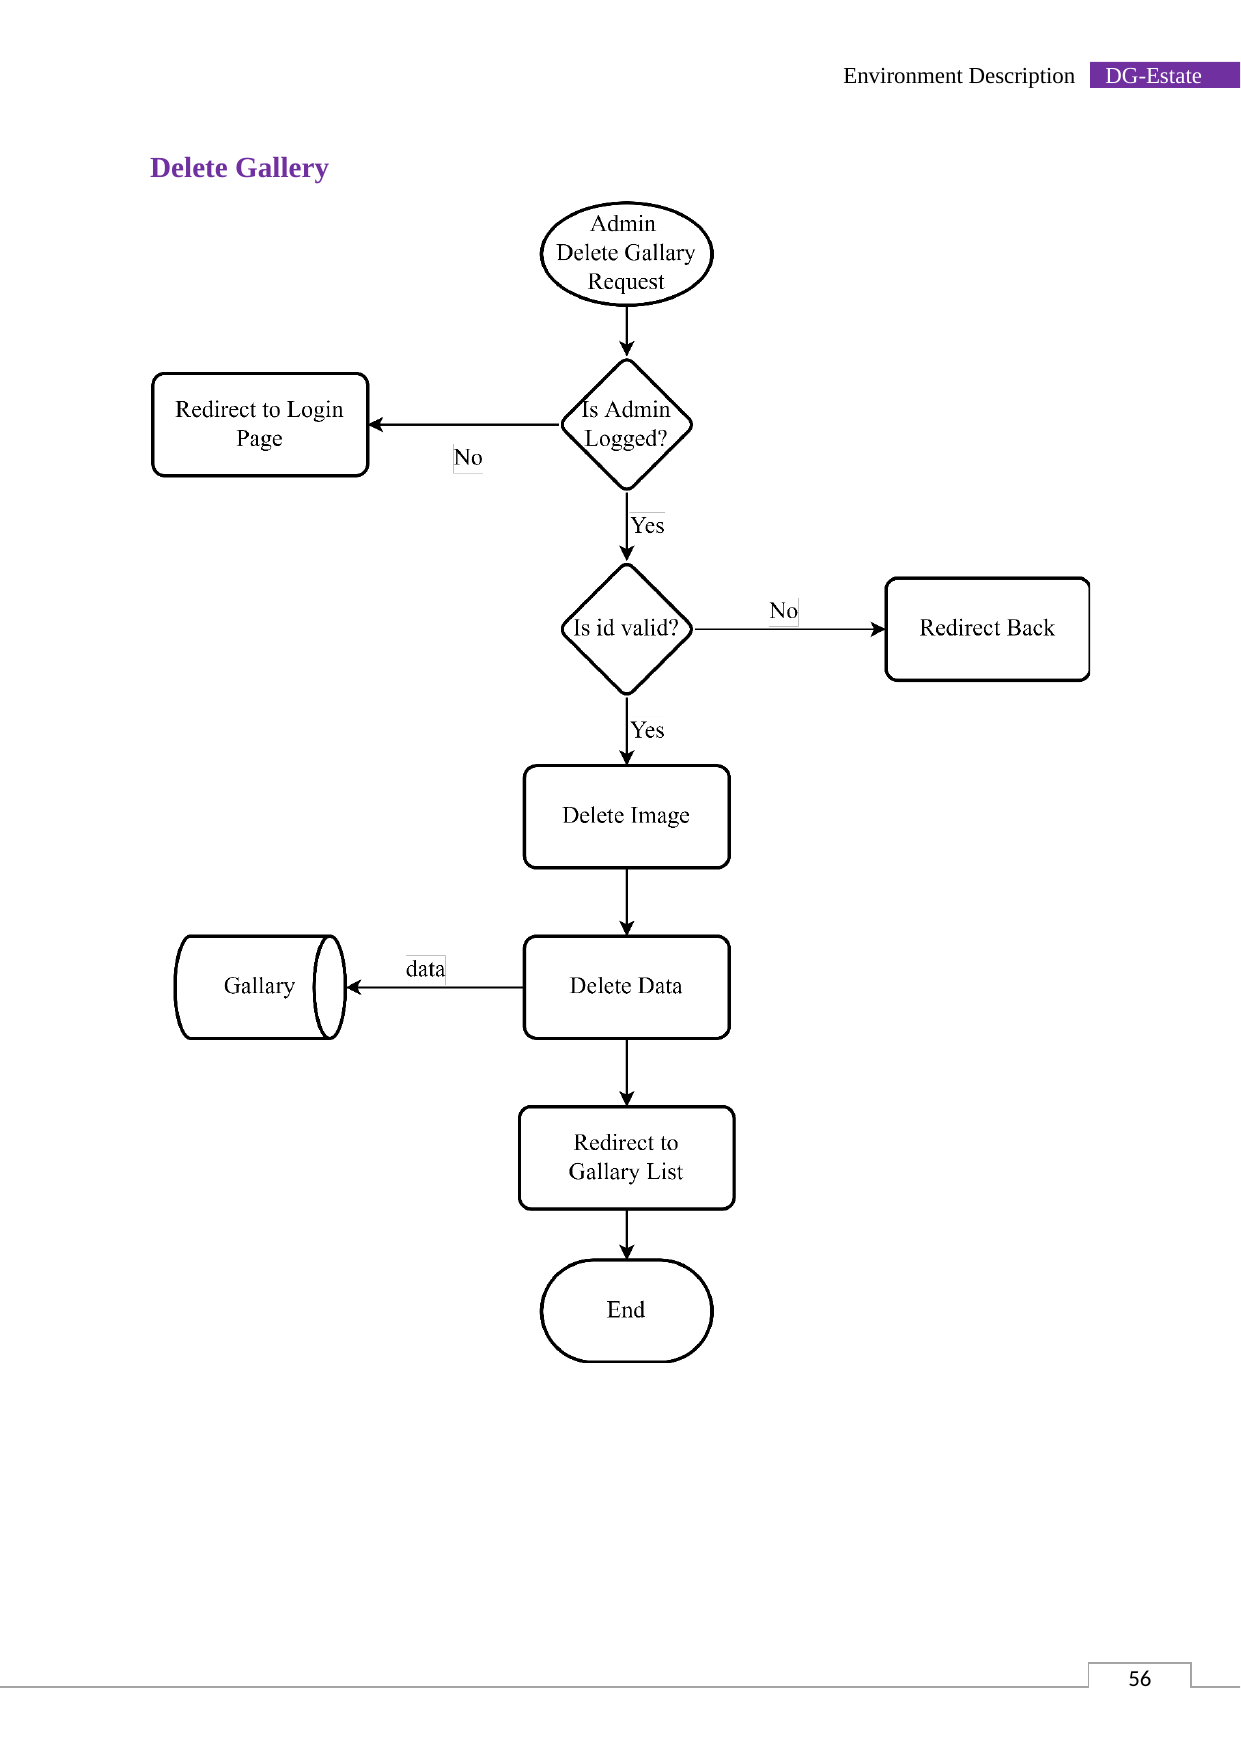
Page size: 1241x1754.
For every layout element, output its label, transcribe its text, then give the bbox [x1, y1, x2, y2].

picture [150, 200, 1091, 1363]
title Delete Gallery [150, 150, 1090, 183]
